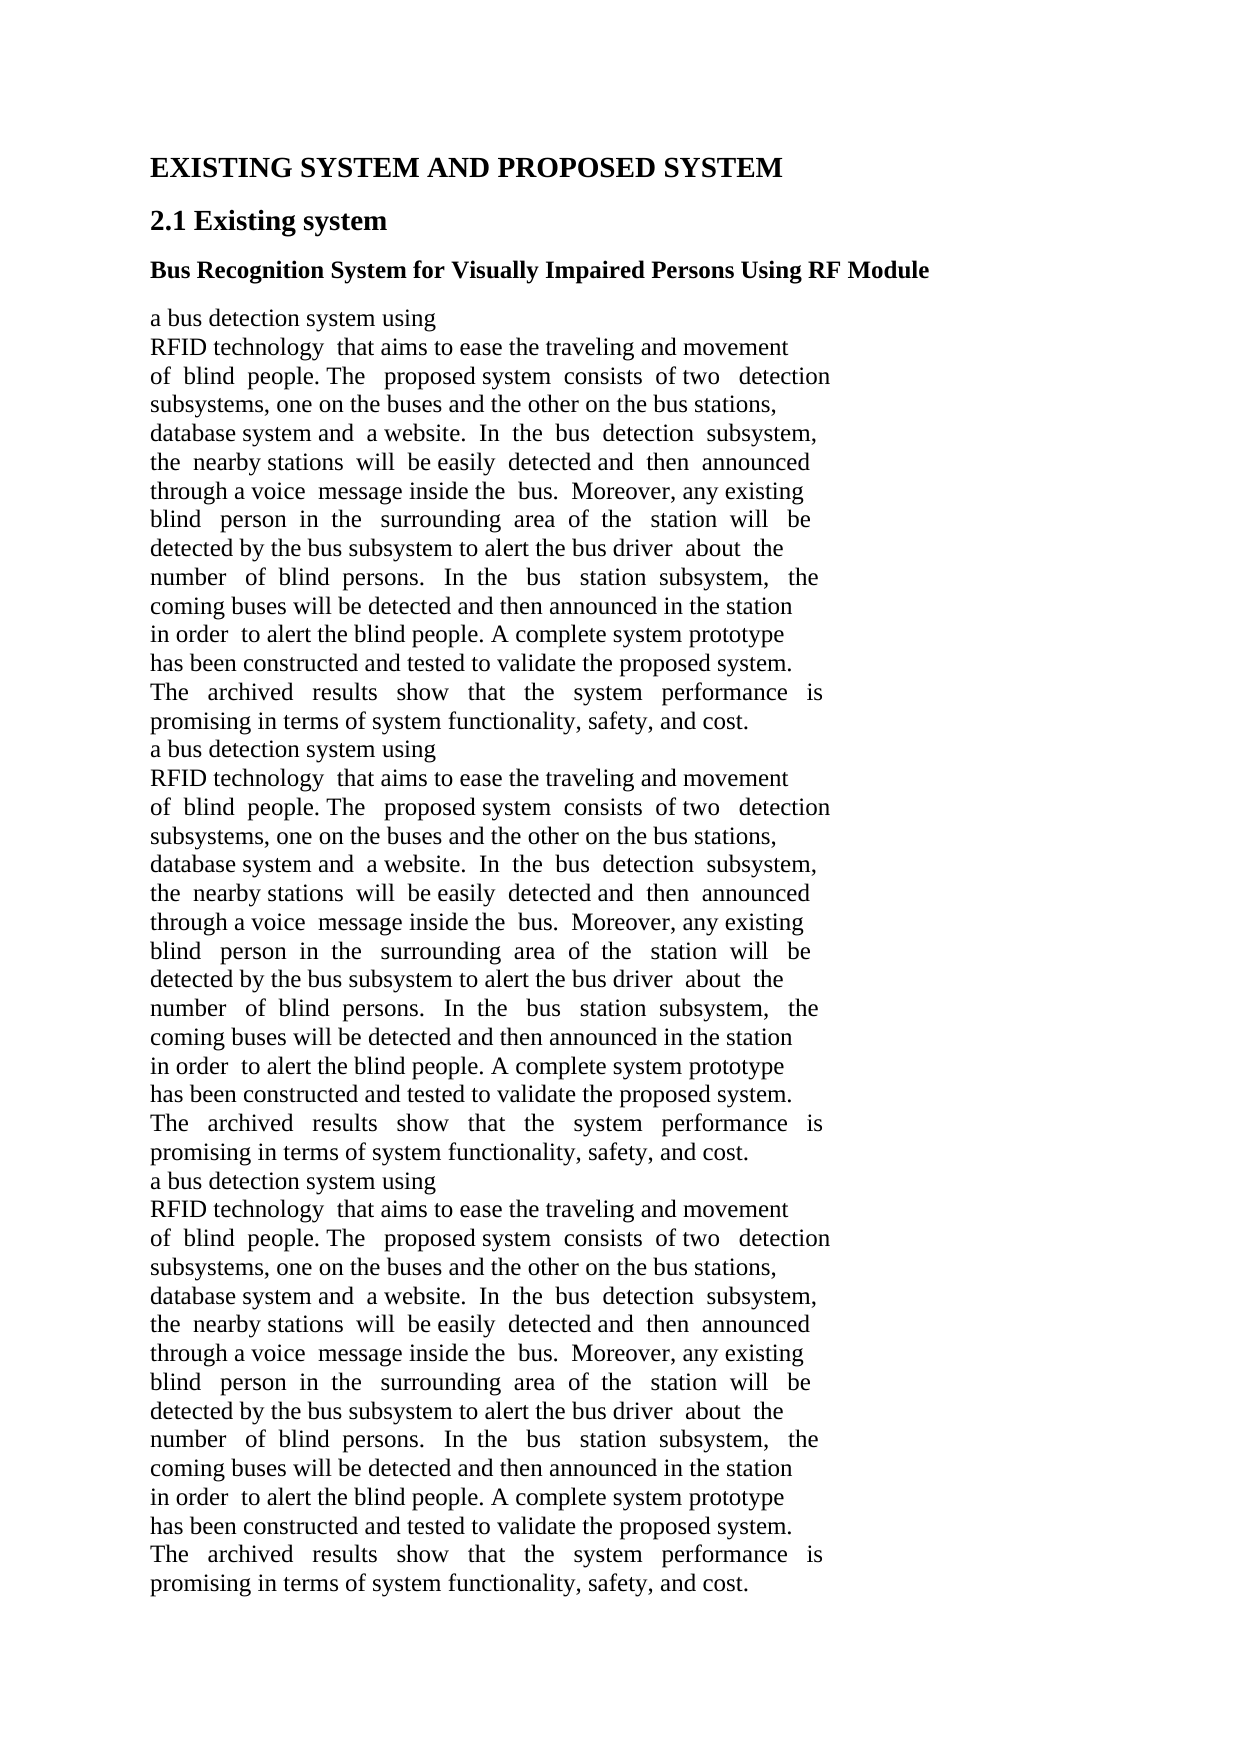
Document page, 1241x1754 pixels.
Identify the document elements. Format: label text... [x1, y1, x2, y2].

text database system and a website. In the bus detection subsystem, [150, 418, 1090, 447]
text of blind people. The proposed system consists of two detection [150, 792, 1090, 821]
text has been constructed and tested to validate the proposed system. [150, 648, 1090, 677]
text blind person in the surrounding area of the station will be [150, 1367, 1090, 1396]
text 2.1 Existing system [150, 203, 1090, 236]
text through a voice message inside the bus. Moreover, any existing [150, 476, 1090, 504]
text promising in terms of system functionality, safety, and cost. [150, 1568, 1090, 1597]
text RFID technology that aims to ease the traveling and movement [150, 763, 1090, 792]
text in order to alert the blind people. A complete system prototype [150, 1051, 1090, 1079]
text promising in terms of system functionality, safety, and cost. [150, 706, 1090, 734]
text RFID technology that aims to ease the traveling and movement [150, 332, 1090, 361]
text detected by the bus subsystem to alert the bus driver about the [150, 964, 1090, 993]
text in order to alert the blind people. A complete system prototype [150, 619, 1090, 648]
text coming buses will be detected and then announced in the station [150, 591, 1090, 619]
text number of blind persons. In the bus station subsystem, the [150, 562, 1090, 591]
text blind person in the surrounding area of the station will be [150, 504, 1090, 533]
text database system and a website. In the bus detection subsystem, [150, 849, 1090, 878]
text in order to alert the blind people. A complete system prototype [150, 1482, 1090, 1511]
text promising in terms of system functionality, safety, and cost. [150, 1137, 1090, 1166]
text the nearby stations will be easily detected and then announced [150, 1309, 1090, 1338]
text detected by the bus subsystem to alert the bus driver about the [150, 533, 1090, 562]
text of blind people. The proposed system consists of two detection [150, 1223, 1090, 1252]
text the nearby stations will be easily detected and then announced [150, 447, 1090, 476]
text subsystems, one on the buses and the other on the bus stations, [150, 389, 1090, 418]
text The archived results show that the system performance is [150, 1539, 1090, 1568]
text through a voice message inside the bus. Moreover, any existing [150, 1338, 1090, 1367]
text detected by the bus subsystem to alert the bus driver about the [150, 1396, 1090, 1424]
text number of blind persons. In the bus station subsystem, the [150, 993, 1090, 1022]
text coming buses will be detected and then announced in the station [150, 1453, 1090, 1482]
text a bus detection system using [150, 1166, 1090, 1194]
text has been constructed and tested to validate the proposed system. [150, 1511, 1090, 1539]
text blind person in the surrounding area of the station will be [150, 936, 1090, 964]
text The archived results show that the system performance is [150, 1108, 1090, 1137]
text of blind people. The proposed system consists of two detection [150, 361, 1090, 389]
text has been constructed and tested to validate the proposed system. [150, 1079, 1090, 1108]
text RFID technology that aims to ease the traveling and movement [150, 1194, 1090, 1223]
text a bus detection system using [150, 734, 1090, 763]
text through a voice message inside the bus. Moreover, any existing [150, 907, 1090, 936]
text The archived results show that the system performance is [150, 677, 1090, 706]
text subsystems, one on the buses and the other on the bus stations, [150, 1252, 1090, 1281]
text Bus Recognition System for Visually Impaired Persons Using RF Module [150, 256, 1090, 284]
text subsystems, one on the buses and the other on the bus stations, [150, 821, 1090, 849]
text coming buses will be detected and then announced in the station [150, 1022, 1090, 1051]
text the nearby stations will be easily detected and then announced [150, 878, 1090, 907]
text EXISTING SYSTEM AND PROPOSED SYSTEM [150, 150, 1090, 183]
text a bus detection system using [150, 303, 1090, 332]
text number of blind persons. In the bus station subsystem, the [150, 1424, 1090, 1453]
text database system and a website. In the bus detection subsystem, [150, 1281, 1090, 1309]
